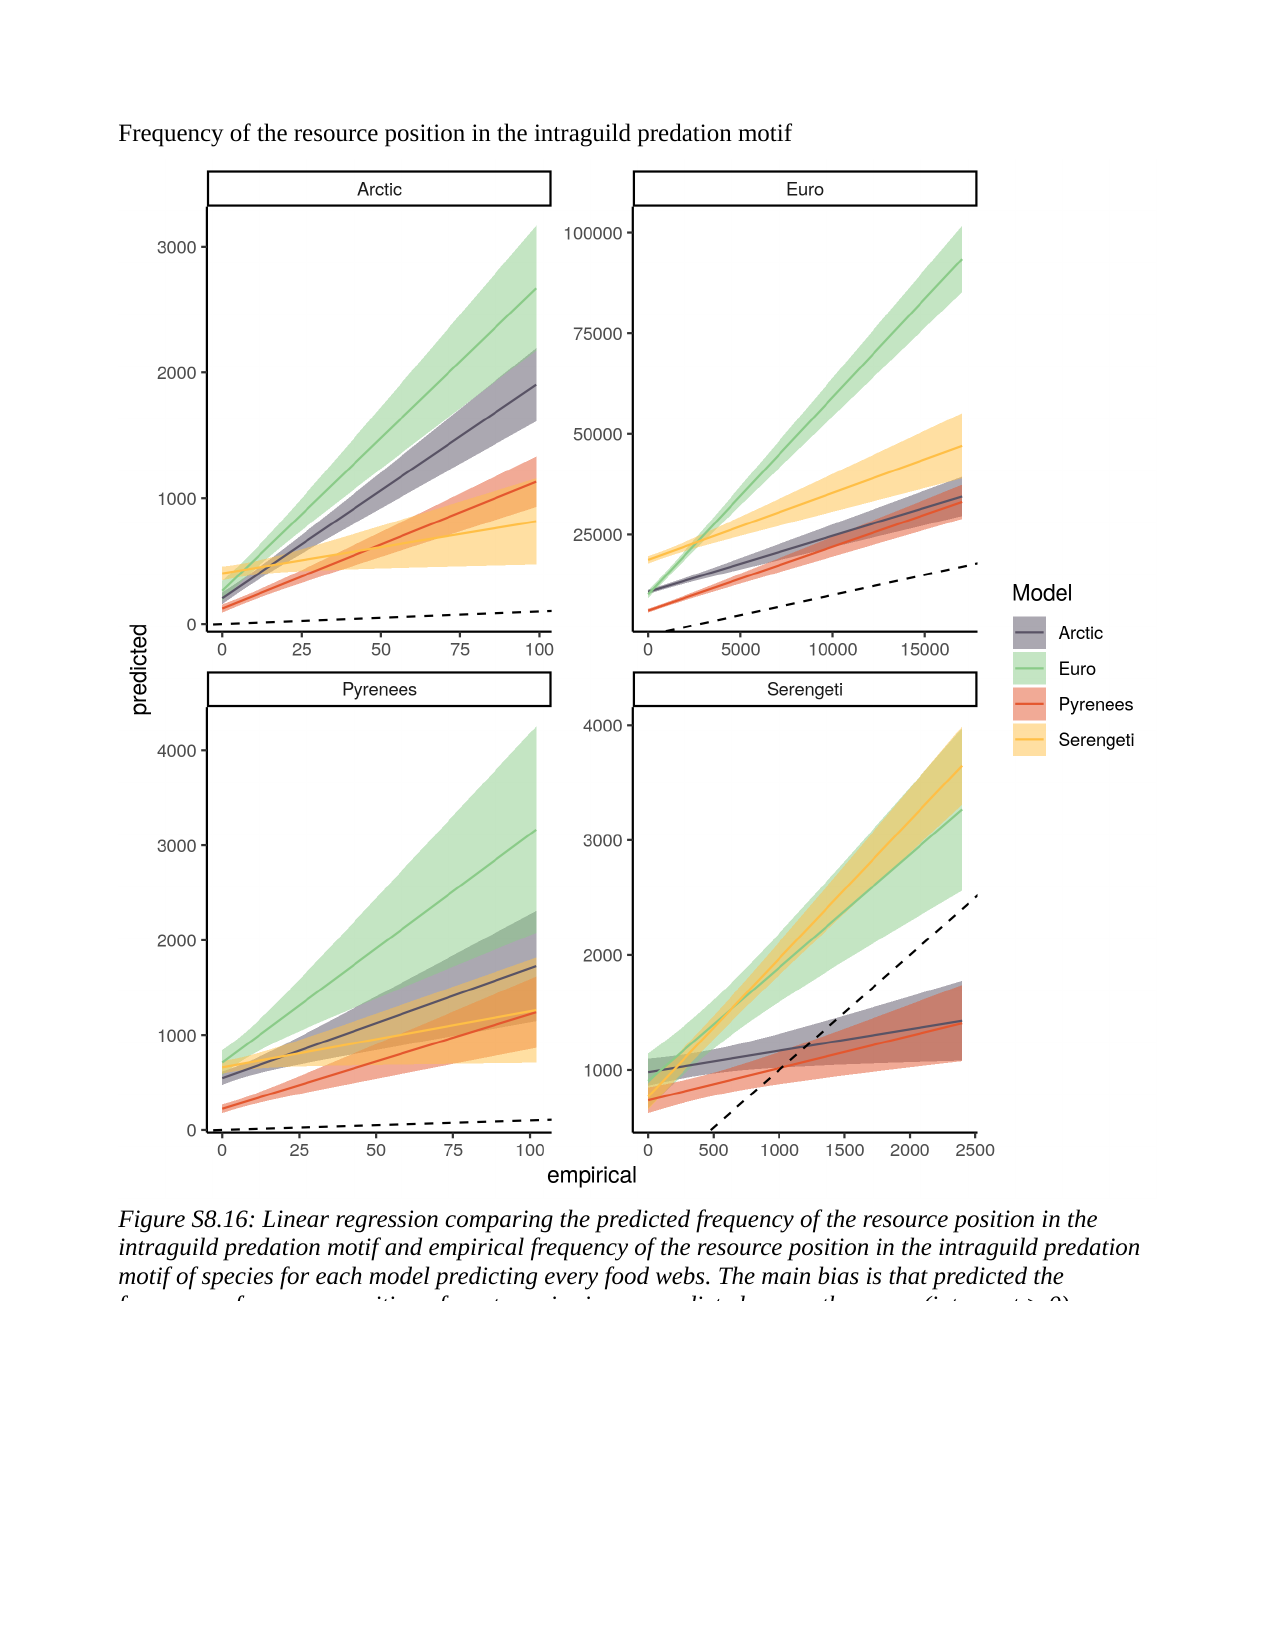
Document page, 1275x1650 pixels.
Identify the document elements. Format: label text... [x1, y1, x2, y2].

text Frequency of the resource position in the intraguild predation motif [118, 118, 1157, 146]
picture [118, 159, 1157, 1199]
